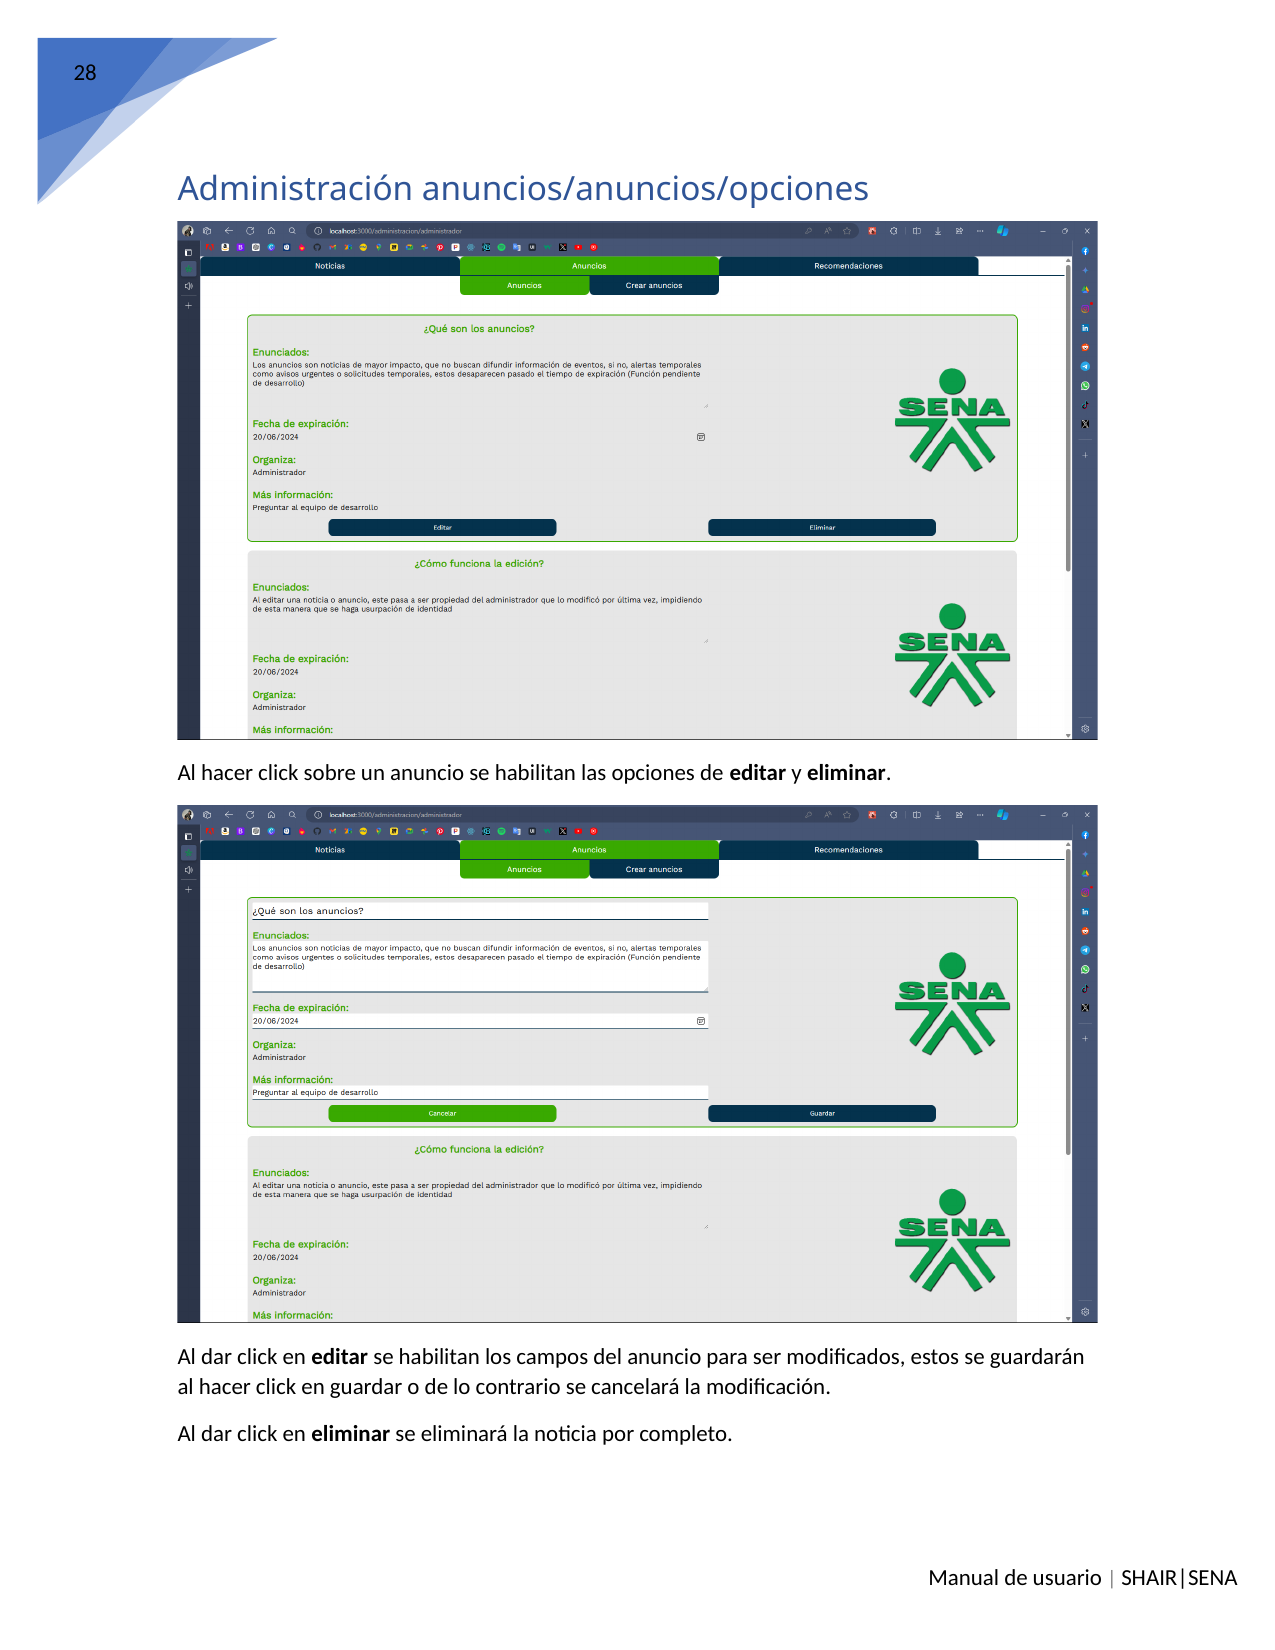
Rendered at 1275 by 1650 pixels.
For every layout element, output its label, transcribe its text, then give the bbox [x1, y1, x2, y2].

text Al hacer click sobre un anuncio se habilitan las opciones de editar y eliminar. [177, 758, 1098, 786]
text Al dar click en editar se habilitan los campos del anuncio para ser modificados, estos se guardarán al hacer click en guardar o de lo contrario se cancelará la modificación. [177, 1342, 1098, 1400]
text Al dar click en eliminar se eliminará la noticia por completo. [177, 1419, 1098, 1447]
subtitle Administración anuncios/anuncios/opciones [177, 164, 1098, 210]
picture [177, 221, 1098, 740]
picture [37, 37, 279, 206]
picture [177, 805, 1098, 1323]
